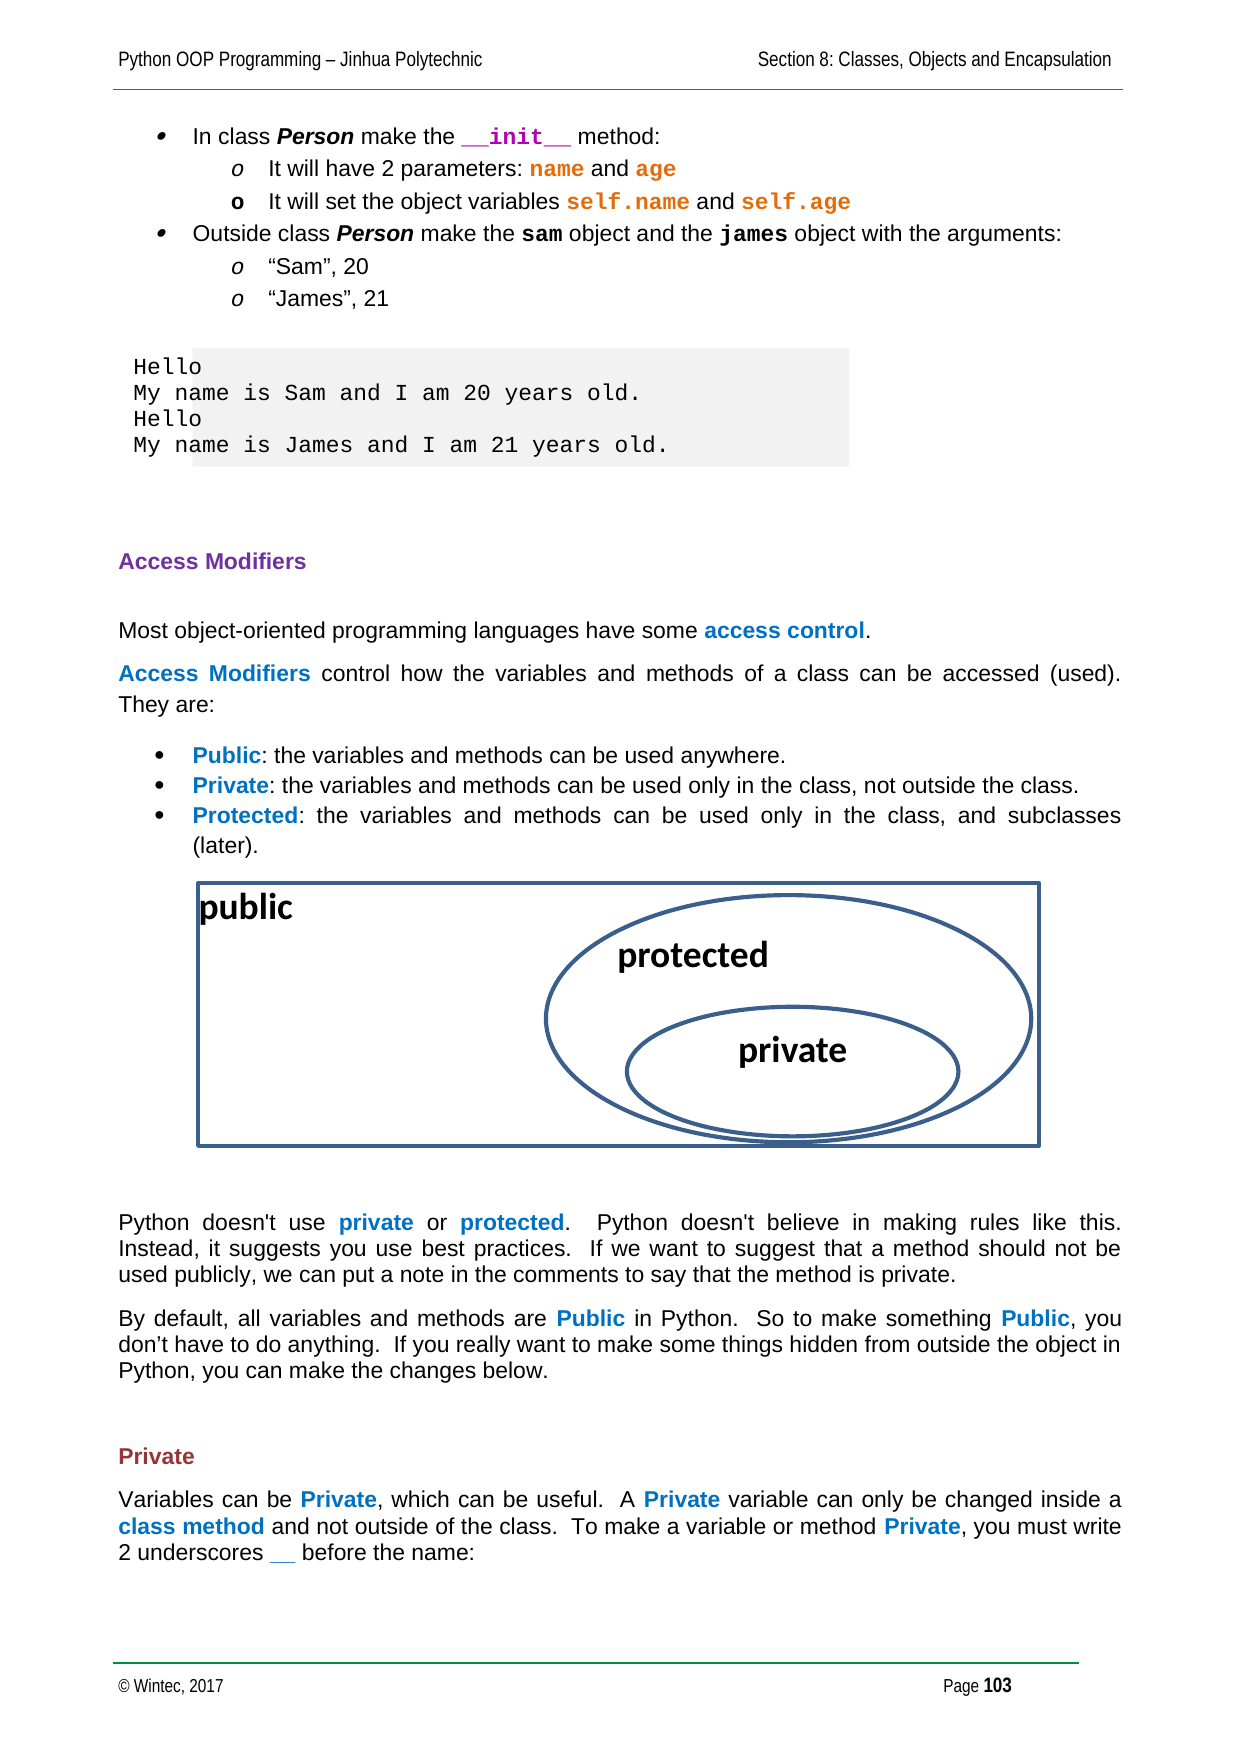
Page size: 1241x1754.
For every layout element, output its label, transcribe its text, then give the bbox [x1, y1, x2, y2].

text Most object-oriented programming languages have some access control. [118, 617, 1122, 644]
text Protected: the variables and methods can be used only in the class, and subclasses (later). [155, 802, 1122, 859]
text Outside class Person make the sam object and the james object with the arguments: [155, 220, 1122, 249]
text Variables can be Private, which can be useful. A Private variable can only be changed inside a class method and not outside of the class. To make a variable or method Private, you must write 2 underscores __ before the name: [118, 1486, 1122, 1565]
text By default, all variables and methods are Public in Python. So to make something Public, you don’t have to do anything. If you really want to make some things hidden from outside the object in Python, you can make the changes below. [118, 1304, 1122, 1383]
list It will have 2 parameters: name and age [231, 155, 1122, 184]
text Python doesn't use private or protected. Python doesn't believe in making rules like this. Instead, it suggests you use best practices. If we want to suggest that a method should not be used publicly, we can put a note in the comments to say that the method is private. [118, 1209, 1122, 1288]
text Access Modifiers control how the variables and methods of a class can be accessed (used). They are: [118, 660, 1122, 717]
text Access Modifiers [118, 548, 1122, 574]
list It will set the object variables self.name and self.age [231, 188, 1122, 216]
text Private: the variables and methods can be used only in the class, not outside the class. [155, 772, 1122, 798]
list “James”, 21 [231, 285, 1122, 314]
text In class Person make the __init__ method: [155, 123, 1122, 151]
text Private [118, 1443, 1122, 1469]
list “Sam”, 20 [231, 253, 1122, 281]
text Public: the variables and methods can be used anywhere. [155, 742, 1122, 768]
